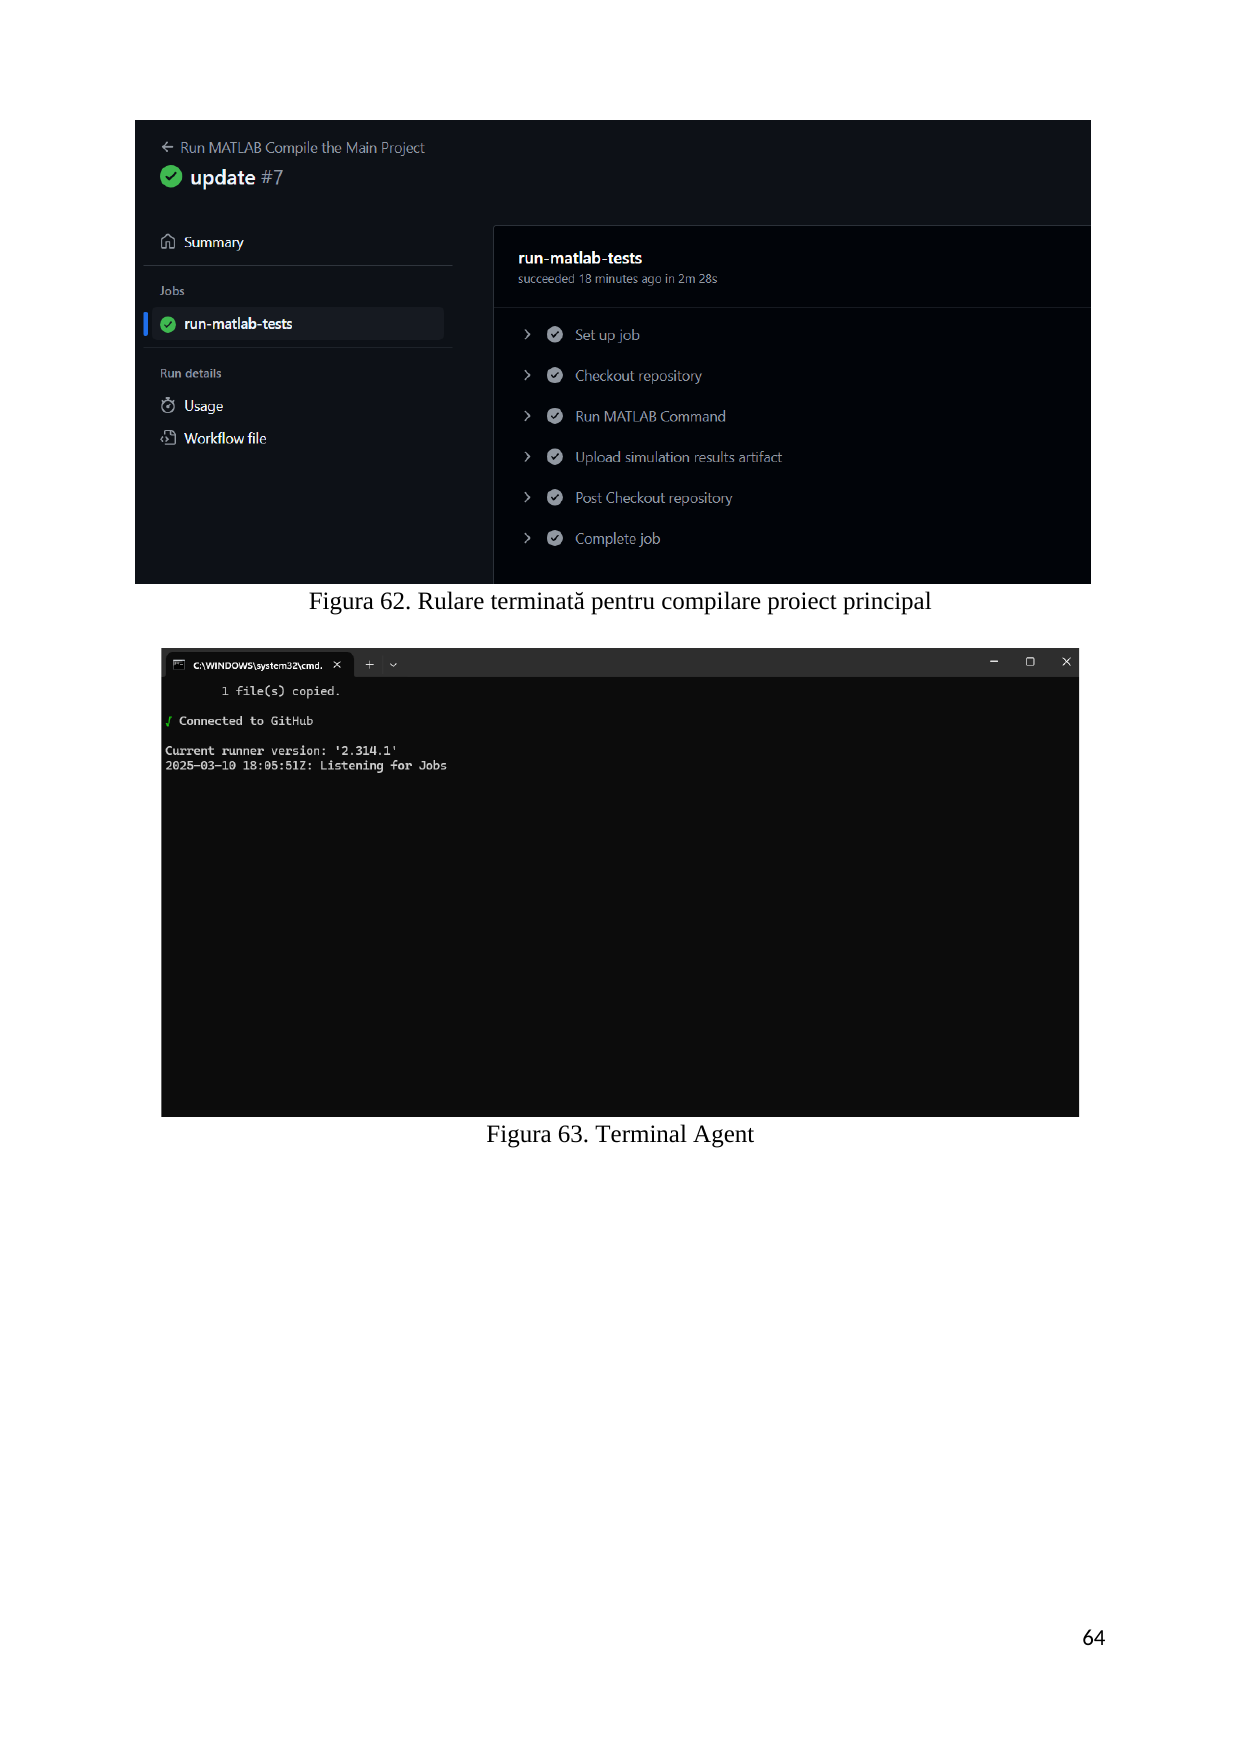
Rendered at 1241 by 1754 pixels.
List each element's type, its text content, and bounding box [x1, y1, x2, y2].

picture [135, 120, 1091, 584]
text Figura 63. Terminal Agent [135, 1119, 1105, 1148]
picture [161, 648, 1080, 1117]
text Figura 62. Rulare terminată pentru compilare proiect principal [135, 586, 1105, 615]
